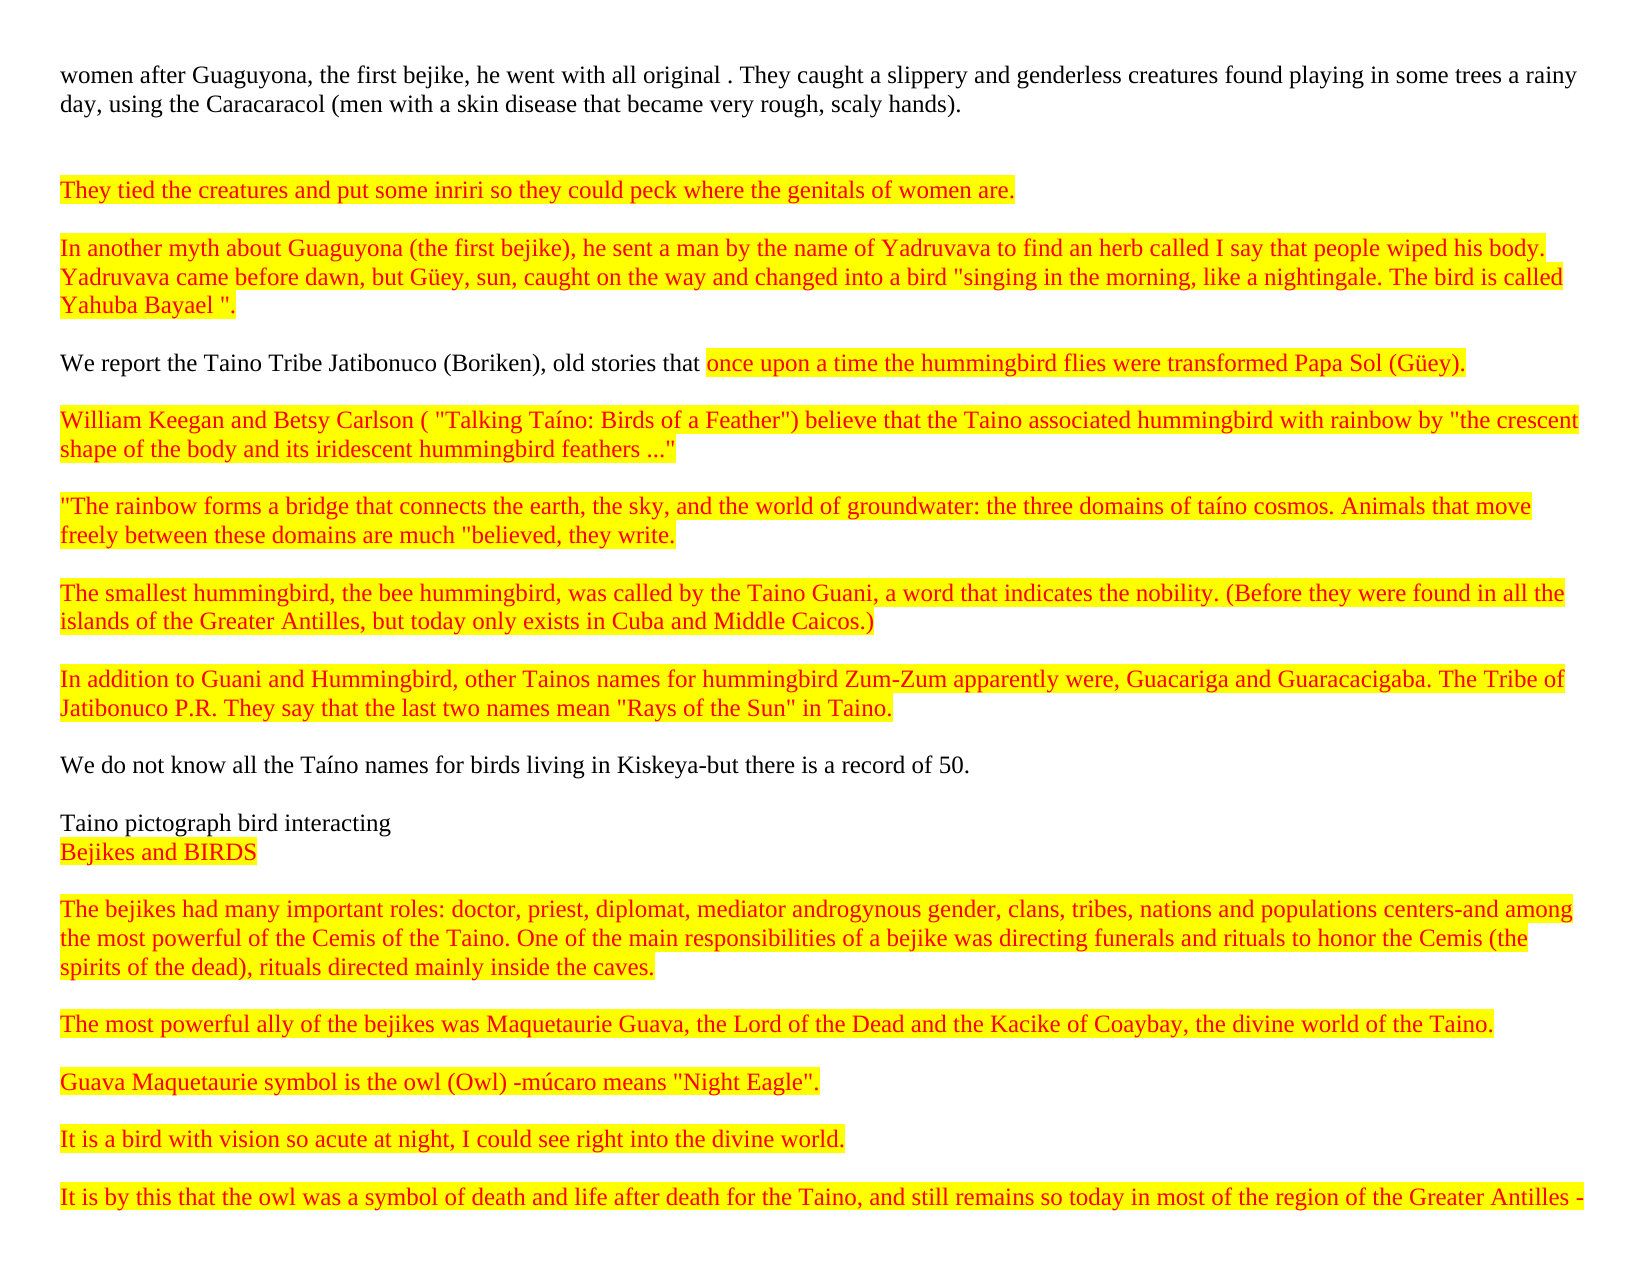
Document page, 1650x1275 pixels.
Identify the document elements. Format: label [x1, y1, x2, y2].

text [60, 175, 1590, 1210]
text [60, 60, 1590, 117]
